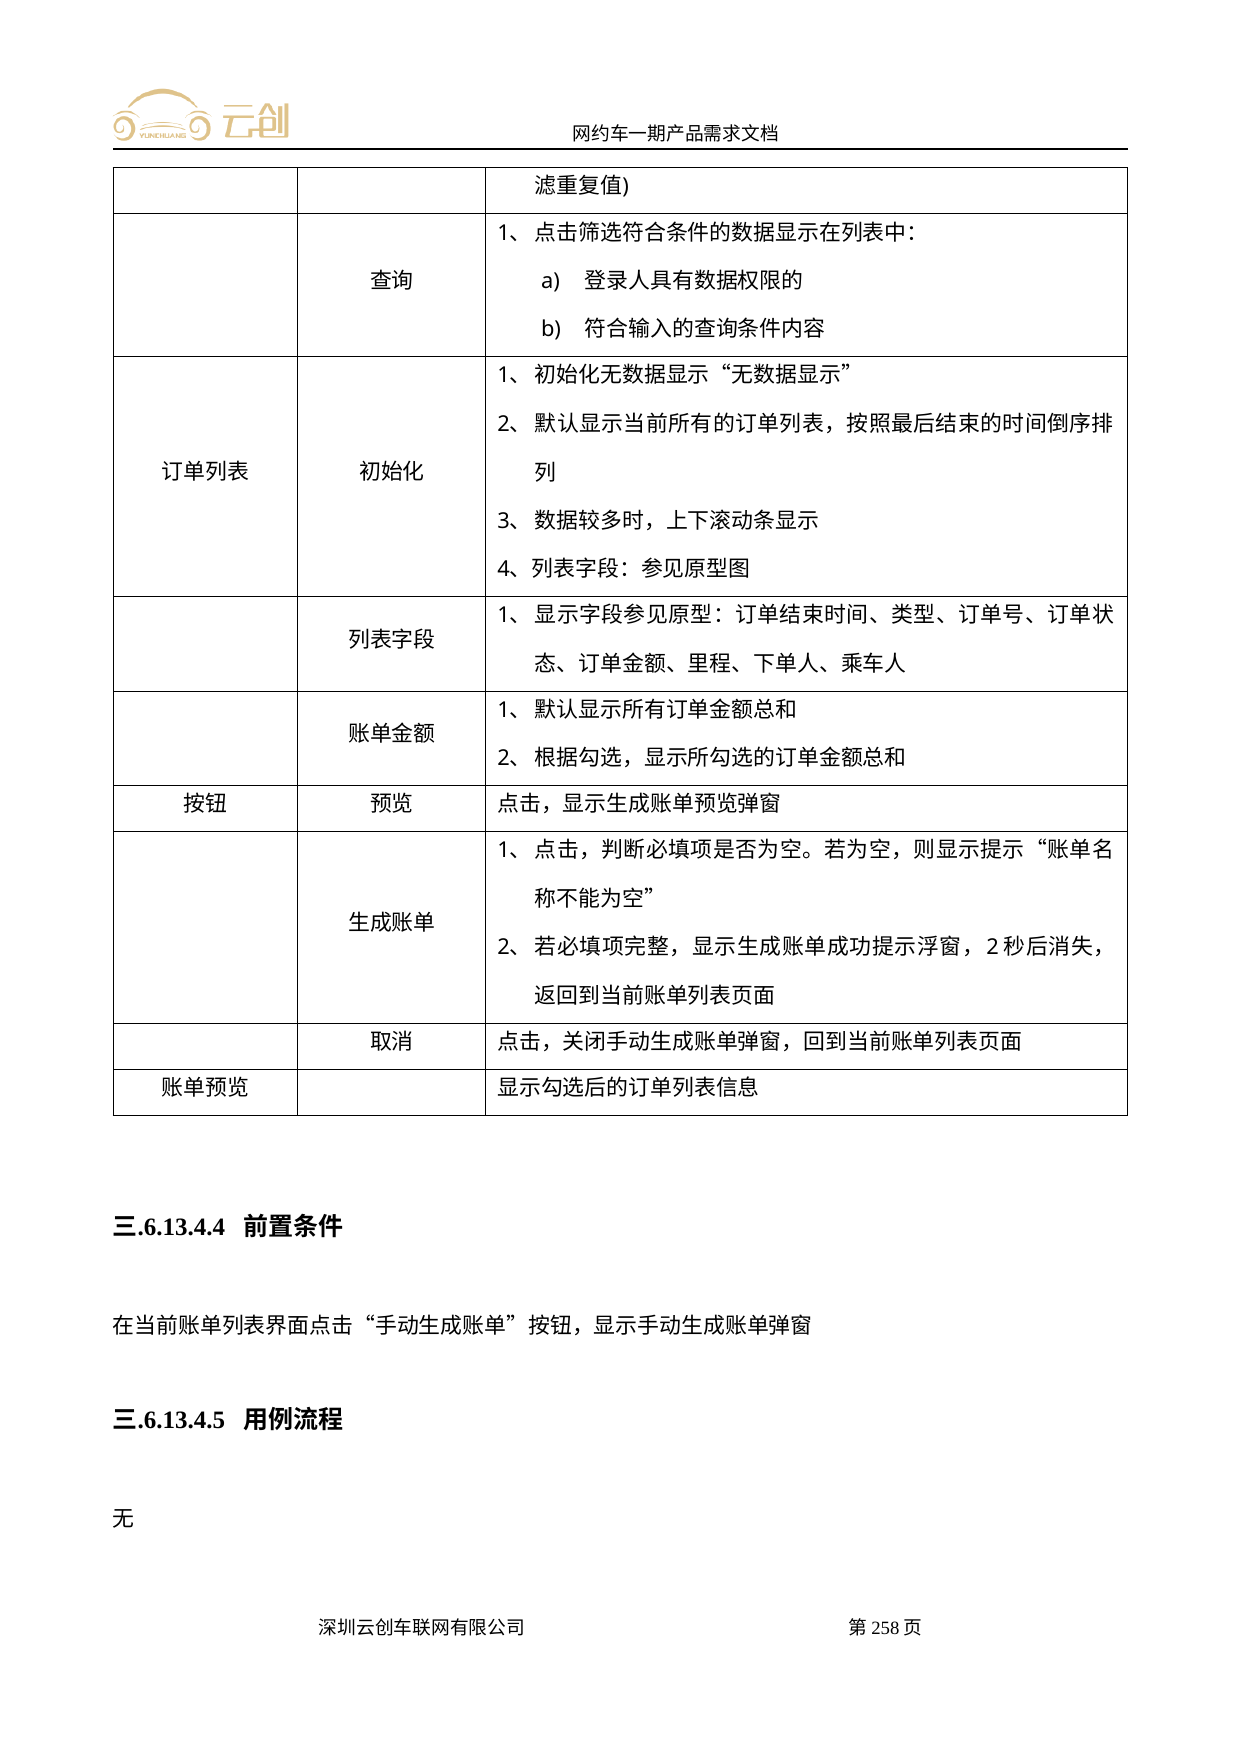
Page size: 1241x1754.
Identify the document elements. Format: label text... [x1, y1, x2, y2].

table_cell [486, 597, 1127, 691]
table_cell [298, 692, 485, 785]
subtitle 前置条件 [112, 1192, 1128, 1257]
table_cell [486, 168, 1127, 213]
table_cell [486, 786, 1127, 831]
picture [112, 88, 289, 141]
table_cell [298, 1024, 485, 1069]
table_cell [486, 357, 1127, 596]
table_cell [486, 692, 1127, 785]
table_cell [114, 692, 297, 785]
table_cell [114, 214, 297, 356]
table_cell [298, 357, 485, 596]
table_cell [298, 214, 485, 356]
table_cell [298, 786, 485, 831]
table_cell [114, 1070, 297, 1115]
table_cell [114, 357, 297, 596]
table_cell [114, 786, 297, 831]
text 在当前账单列表界面点击“手动生成账单”按钮，显示手动生成账单弹窗 [112, 1308, 1128, 1340]
subtitle 用例流程 [112, 1385, 1128, 1450]
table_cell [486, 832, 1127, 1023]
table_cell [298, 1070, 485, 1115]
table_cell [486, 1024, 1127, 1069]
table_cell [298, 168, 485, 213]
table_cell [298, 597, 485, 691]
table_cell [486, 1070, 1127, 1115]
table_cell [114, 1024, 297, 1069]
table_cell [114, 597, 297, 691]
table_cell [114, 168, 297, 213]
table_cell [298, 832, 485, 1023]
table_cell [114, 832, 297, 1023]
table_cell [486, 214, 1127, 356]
text 无 [112, 1501, 1128, 1533]
